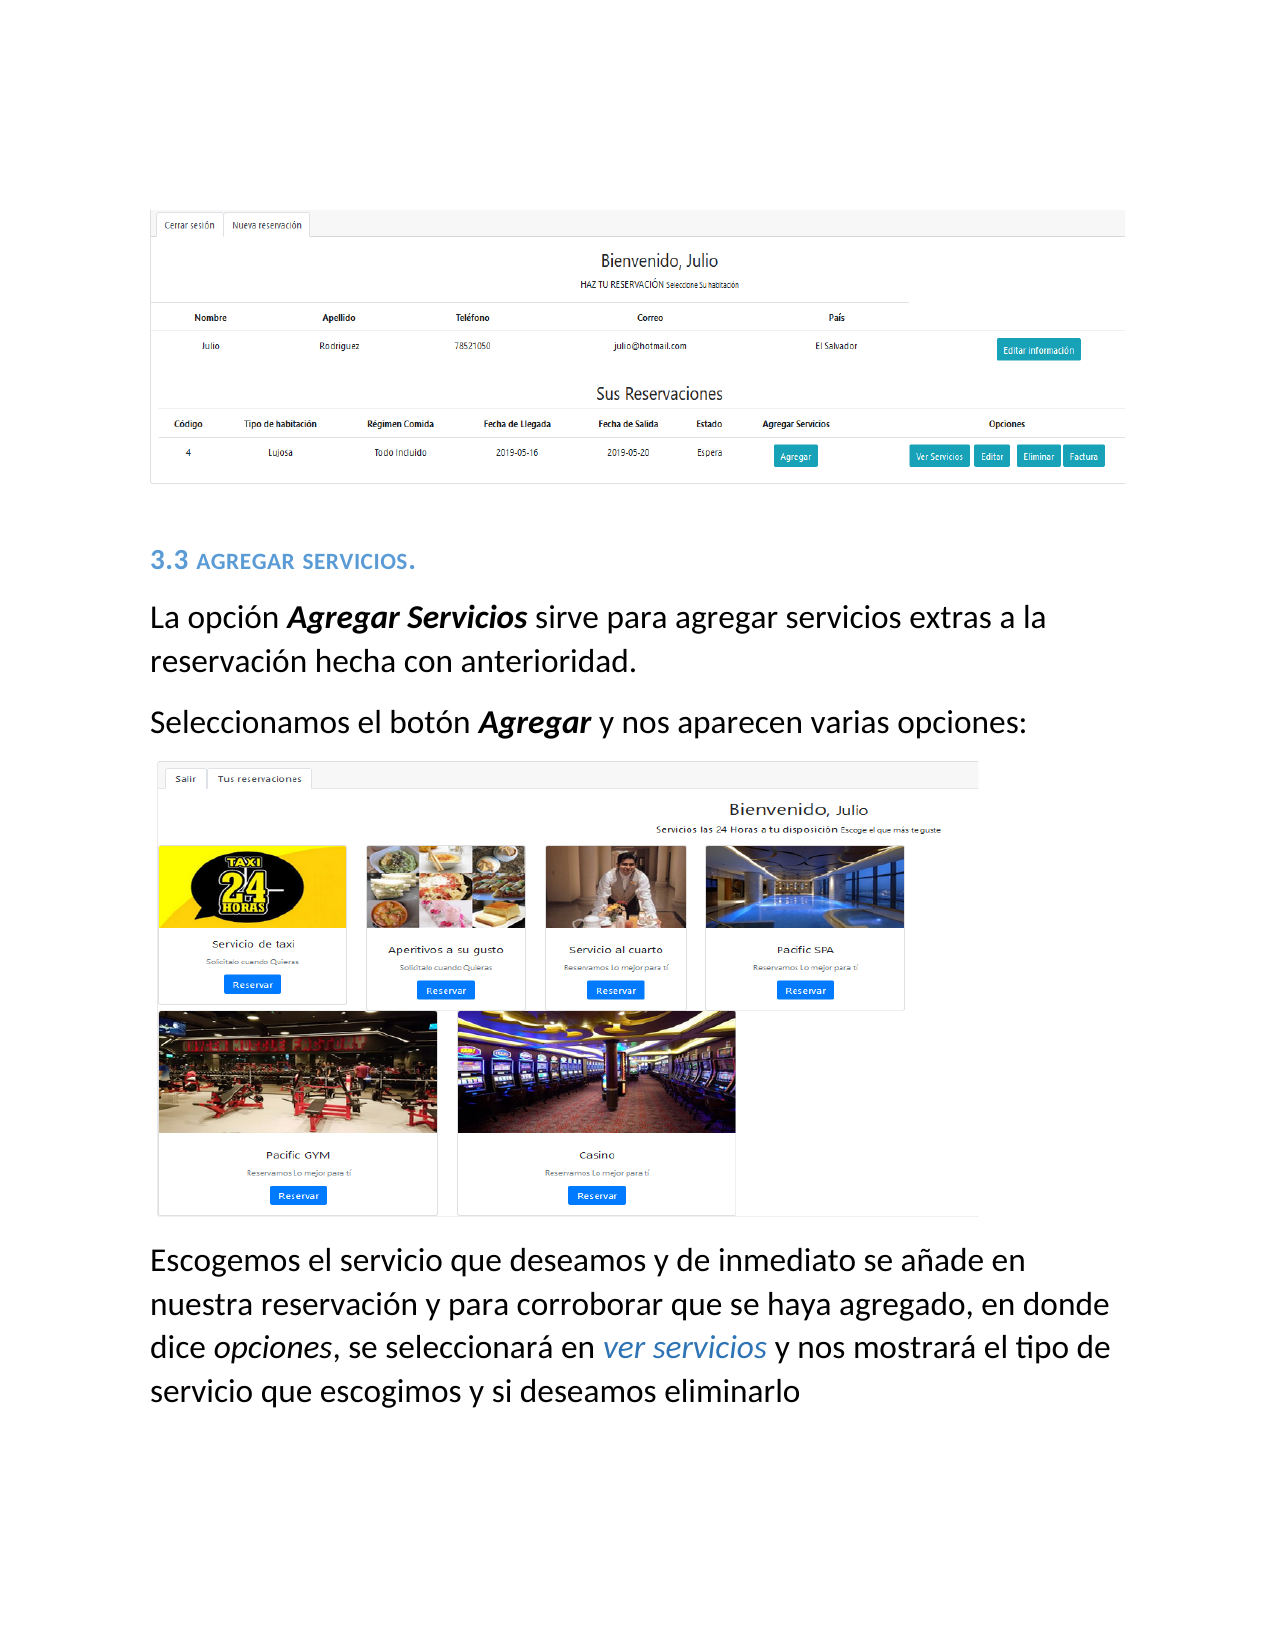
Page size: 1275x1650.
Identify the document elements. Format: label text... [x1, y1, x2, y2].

picture [150, 210, 1125, 523]
picture [157, 761, 979, 1219]
text 3.3 agregar servicios. [150, 541, 1125, 577]
text La opción Agregar Servicios sirve para agregar servicios extras a la reservación hecha con anterioridad. [150, 597, 1125, 681]
text Seleccionamos el botón Agregar y nos aparecen varias opciones: [150, 701, 1125, 742]
text Escogemos el servicio que deseamos y de inmediato se añade en nuestra reservación y para corroborar que se haya agregado, en donde dice opciones, se seleccionará en ver servicios y nos mostrará el tipo de servicio que escogimos y si deseamos eliminarlo [150, 1239, 1125, 1411]
